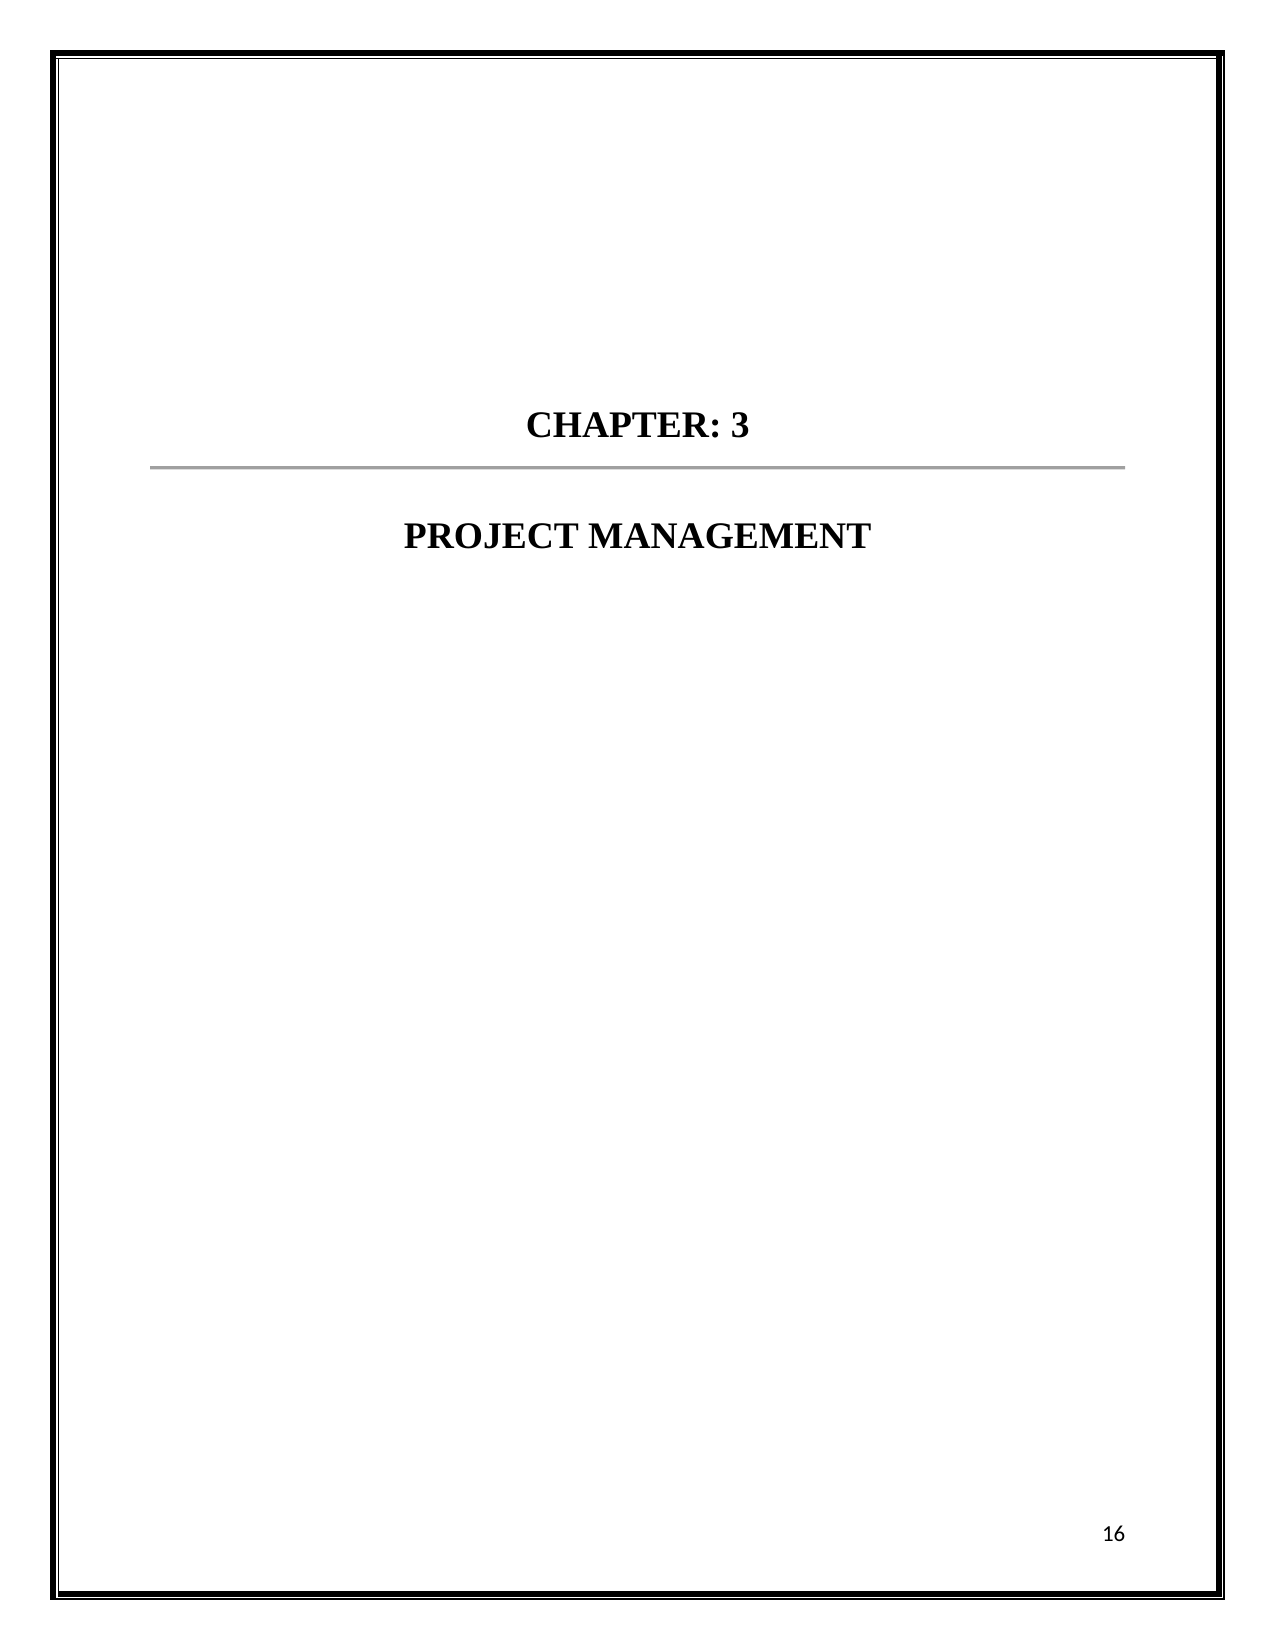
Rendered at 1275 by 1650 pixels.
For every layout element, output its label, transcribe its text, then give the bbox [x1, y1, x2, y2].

text PROJECT MANAGEMENT [150, 513, 1125, 556]
text CHAPTER: 3 [150, 403, 1125, 446]
